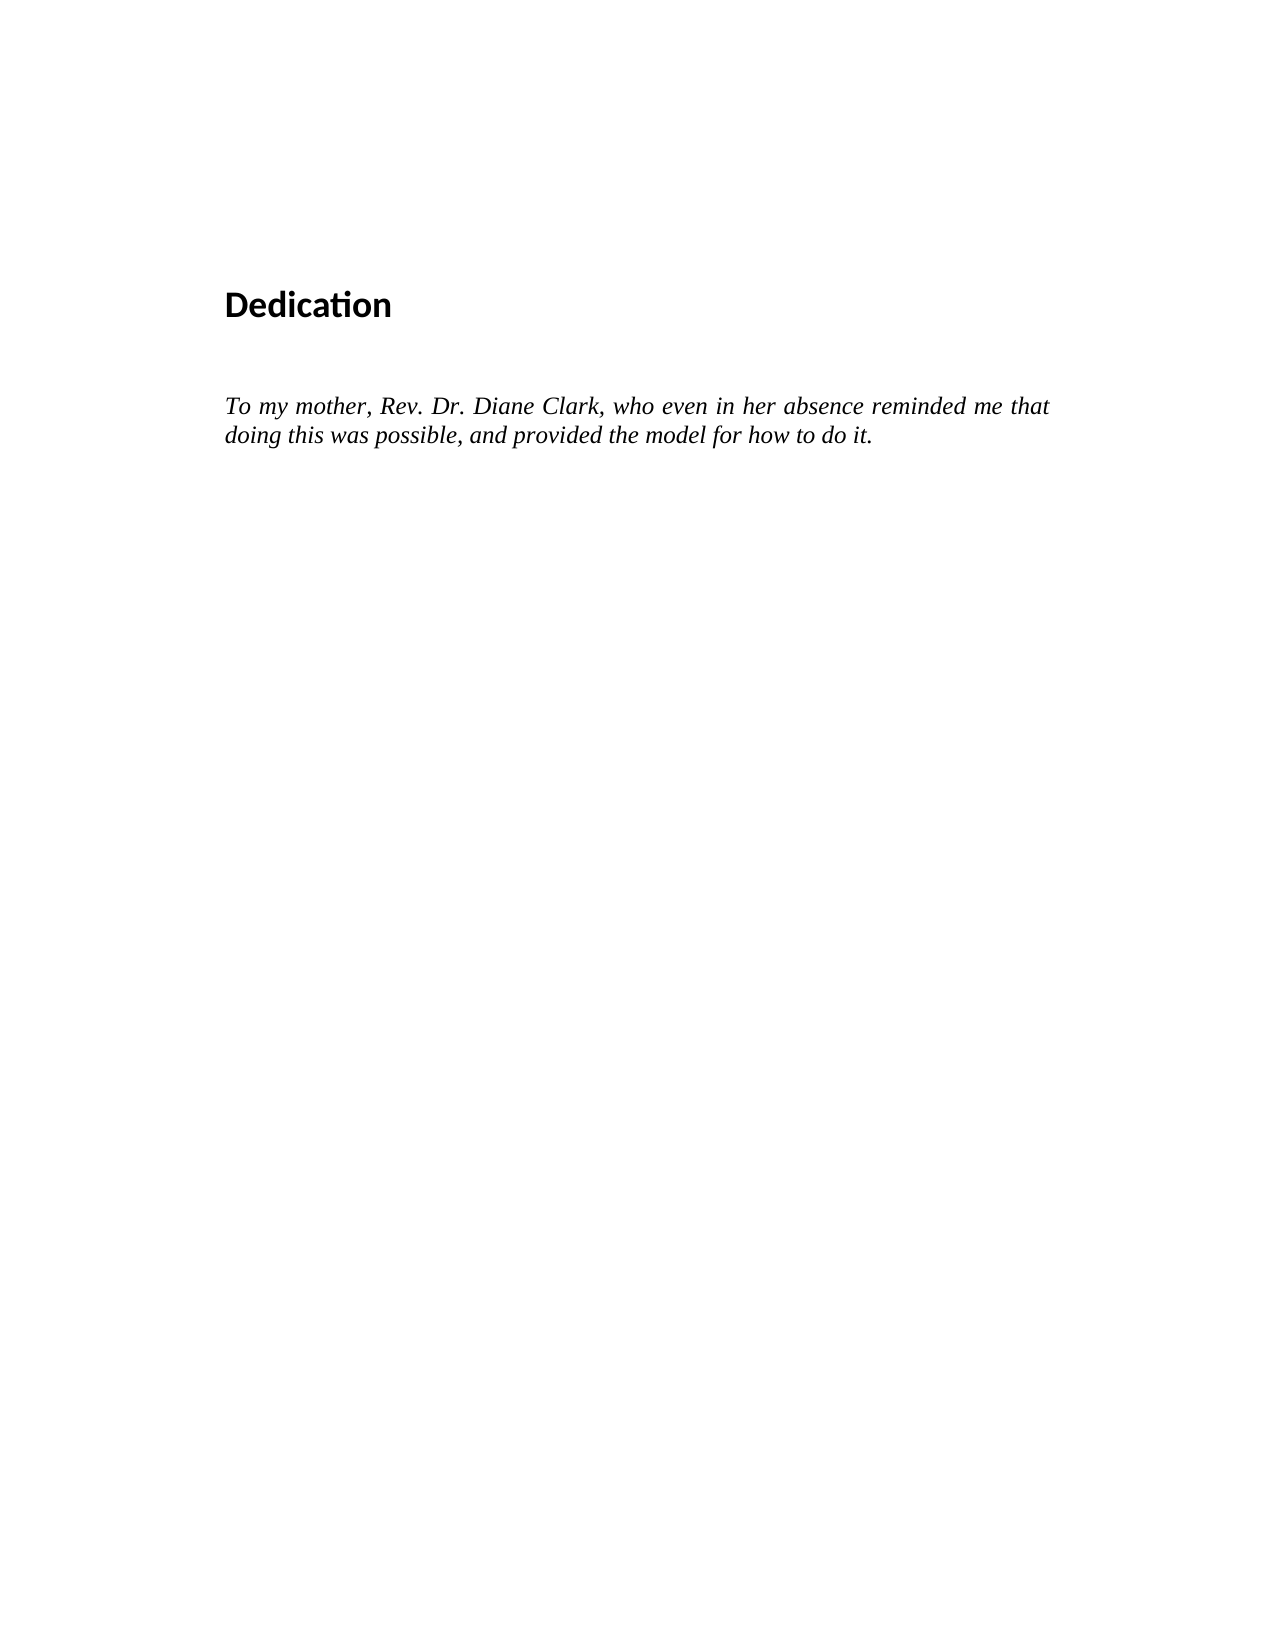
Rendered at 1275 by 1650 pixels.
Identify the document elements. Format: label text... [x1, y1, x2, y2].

subtitle Dedication [224, 281, 1051, 327]
text To my mother, Rev. Dr. Diane Clark, who even in her absence reminded me that doing this was possible, and provided the model for how to do it. [224, 391, 1051, 449]
